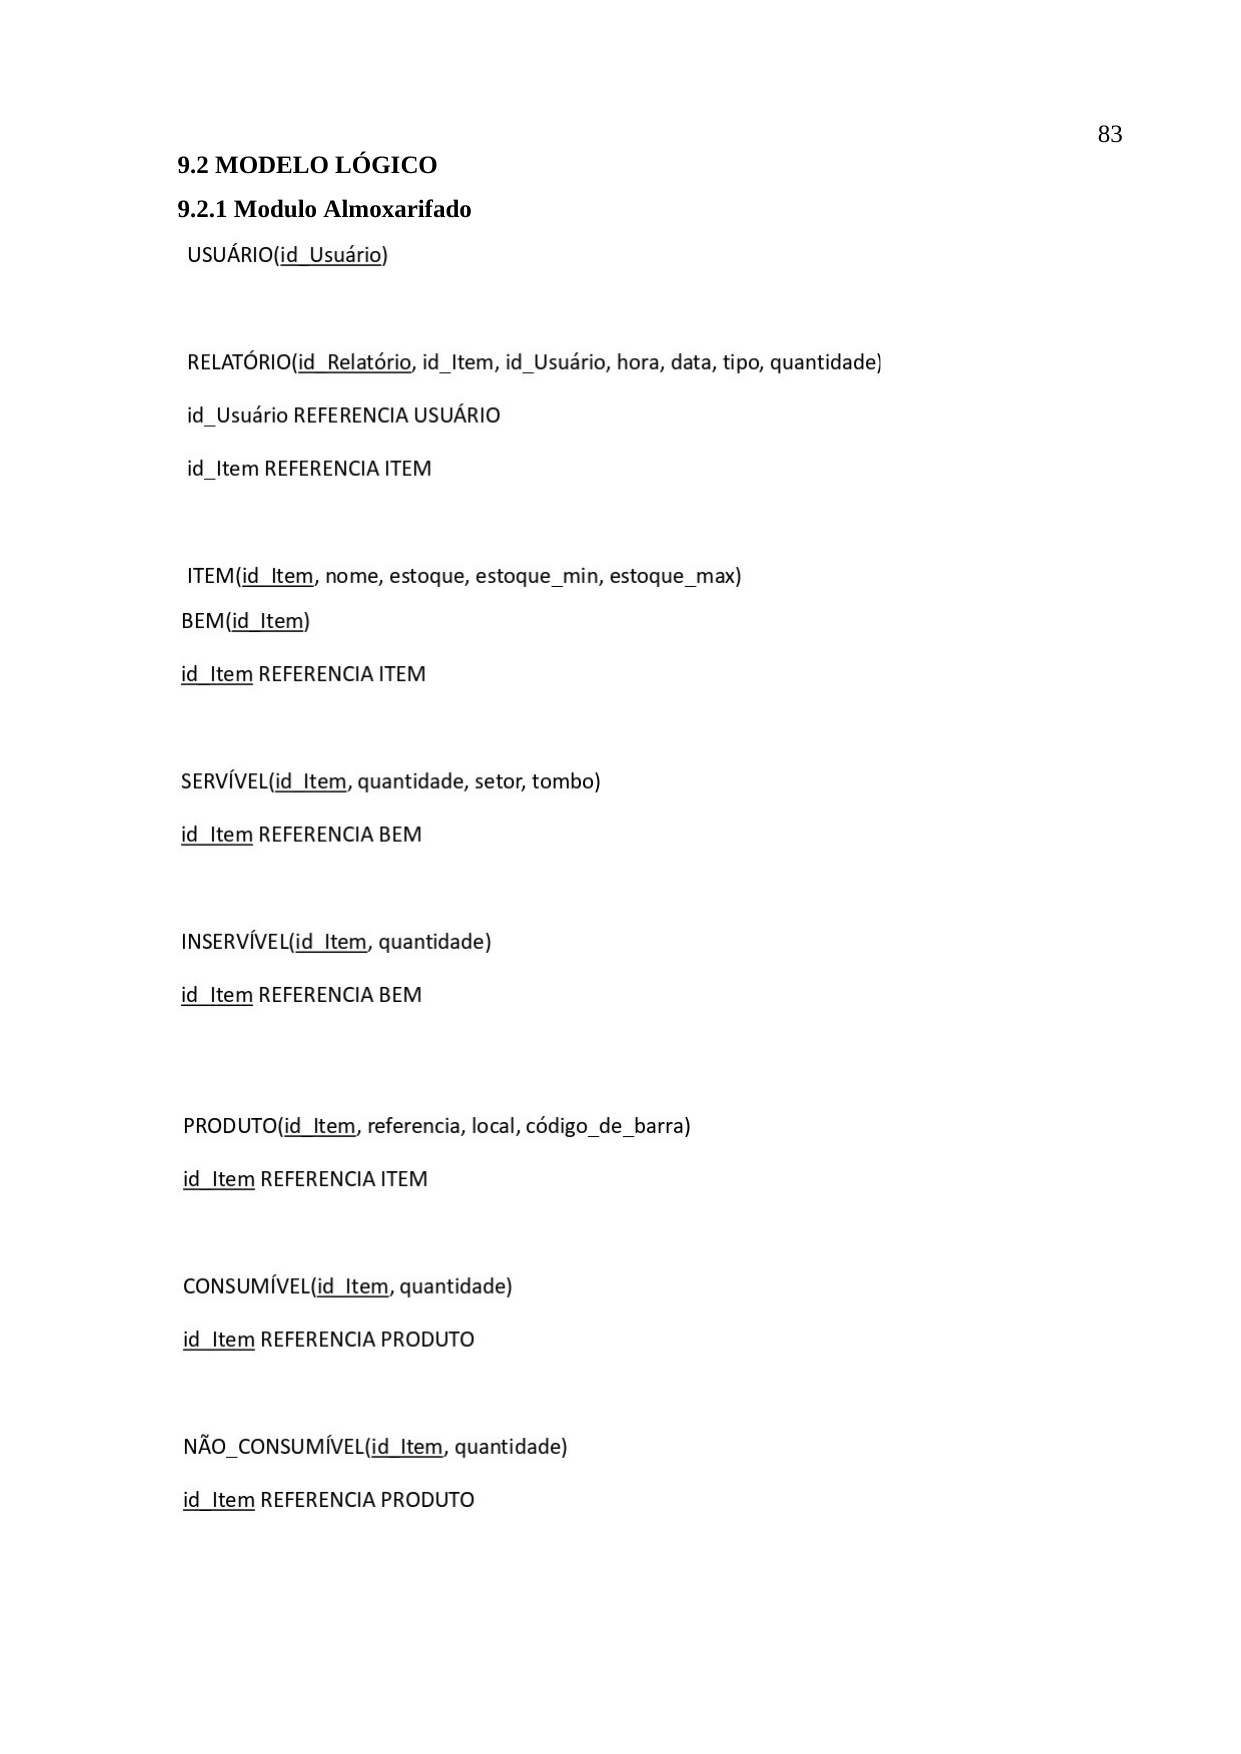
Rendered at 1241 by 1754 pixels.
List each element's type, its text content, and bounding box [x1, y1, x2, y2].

picture [177, 1115, 694, 1515]
subtitle 9.2.1 Modulo Almoxarifado [177, 194, 1121, 222]
picture [178, 611, 601, 1013]
picture [177, 236, 881, 598]
subtitle 9.2 MODELO LÓGICO [177, 150, 1091, 179]
